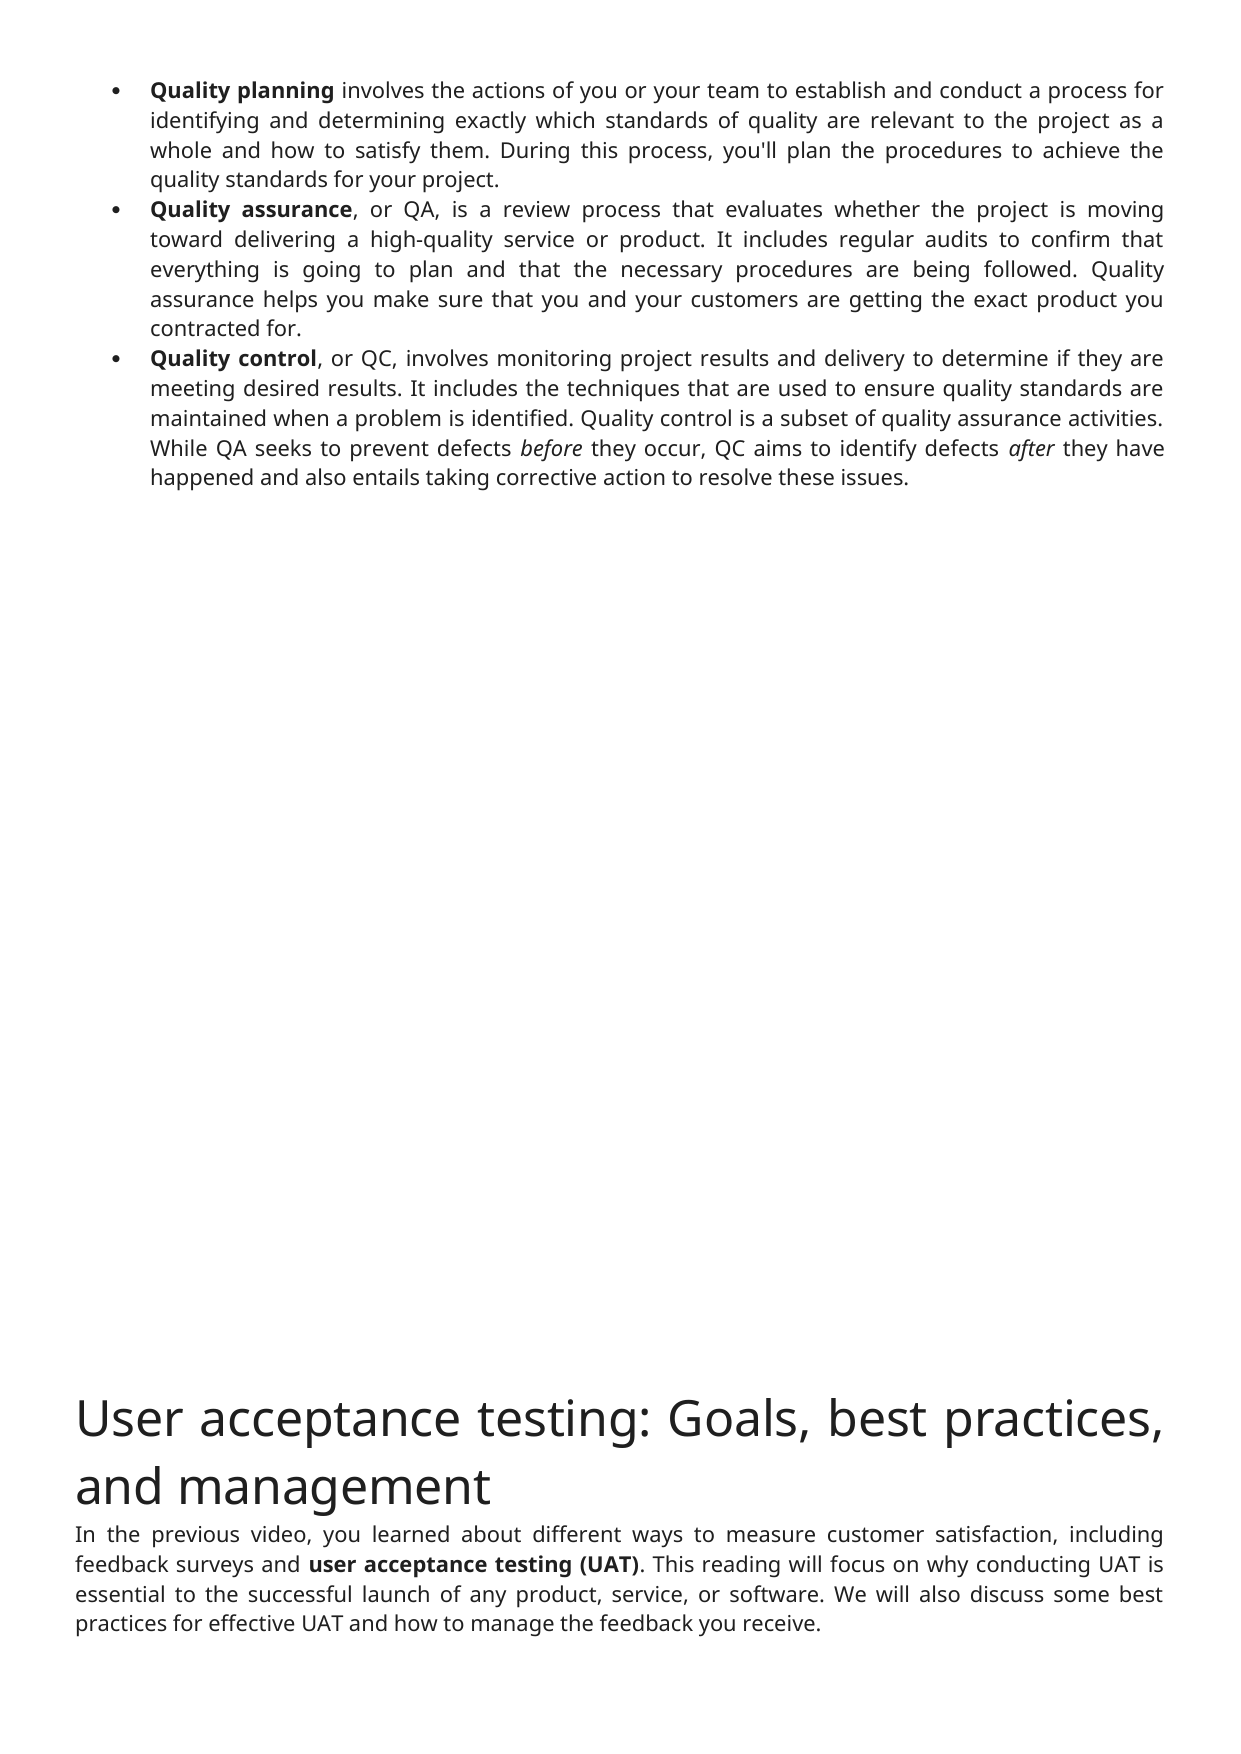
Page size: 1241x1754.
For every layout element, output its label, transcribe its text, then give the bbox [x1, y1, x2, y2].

list Quality planning involves the actions of you or your team to establish and conduct a process for identifying and determining exactly which standards of quality are relevant to the project as a whole and how to satisfy them. During this process, you'll plan the procedures to achieve the quality standards for your project. [112, 75, 1165, 194]
list Quality assurance, or QA, is a review process that evaluates whether the project is moving toward delivering a high-quality service or product. It includes regular audits to confirm that everything is going to plan and that the necessary procedures are being followed. Quality assurance helps you make sure that you and your customers are getting the exact product you contracted for. [112, 194, 1165, 343]
list Quality control, or QC, involves monitoring project results and delivery to determine if they are meeting desired results. It includes the techniques that are used to ensure quality standards are maintained when a problem is identified. Quality control is a subset of quality assurance activities. While QA seeks to prevent defects before they occur, QC aims to identify defects after they have happened and also entails taking corrective action to resolve these issues. [112, 343, 1165, 492]
subtitle User acceptance testing: Goals, best practices, and management [75, 1383, 1165, 1519]
text In the previous video, you learned about different ways to measure customer satisfaction, including feedback surveys and user acceptance testing (UAT). This reading will focus on why conducting UAT is essential to the successful launch of any product, service, or software. We will also discuss some best practices for effective UAT and how to manage the feedback you receive. [75, 1519, 1165, 1638]
